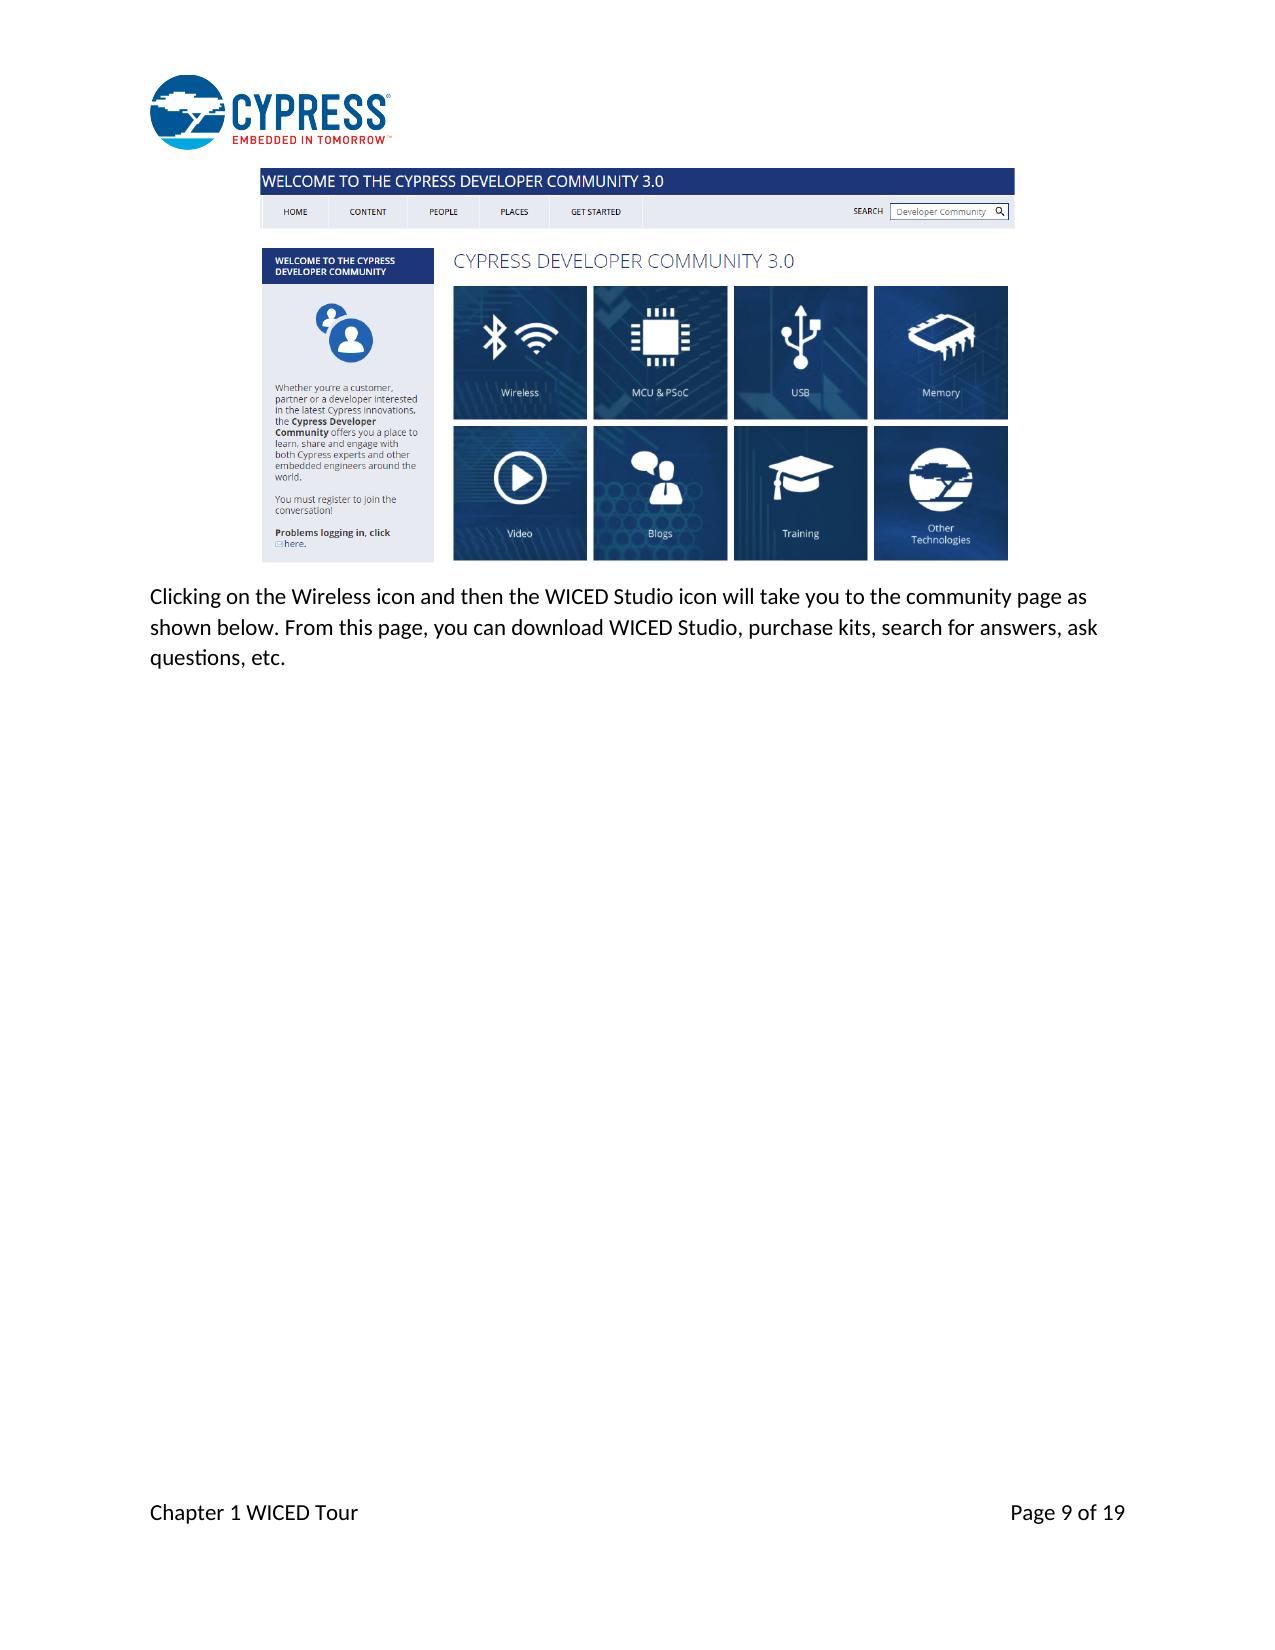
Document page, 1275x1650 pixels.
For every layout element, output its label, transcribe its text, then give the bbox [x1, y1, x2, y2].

text Clicking on the Wireless icon and then the WICED Studio icon will take you to the community page as shown below. From this page, you can download WICED Studio, purchase kits, search for answers, ask questions, etc. [150, 582, 1125, 671]
picture [150, 75, 392, 150]
picture [260, 168, 1015, 564]
